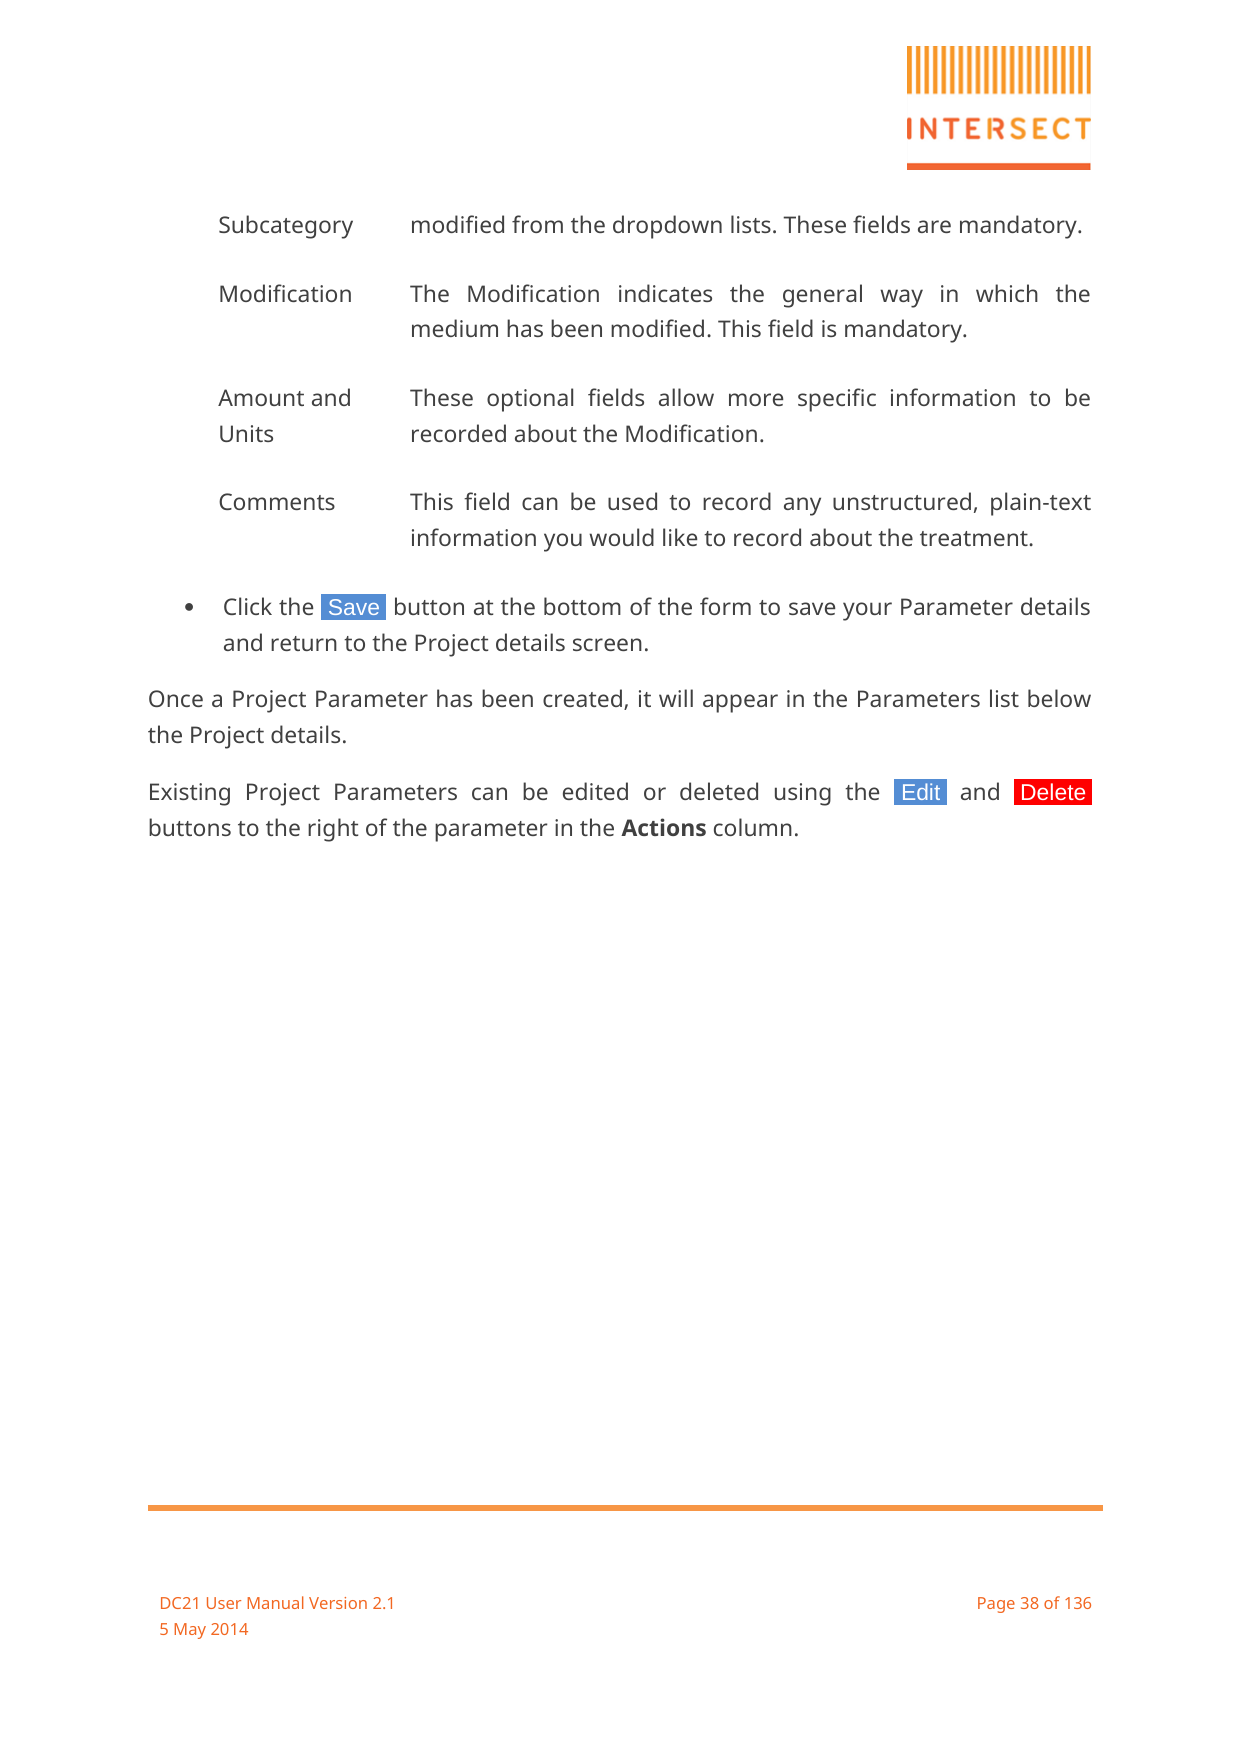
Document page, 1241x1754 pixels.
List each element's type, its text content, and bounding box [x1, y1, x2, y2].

text Existing Project Parameters can be edited or deleted using the Edit and Delete buttons to the right of the parameter in the Actions column. [148, 776, 1092, 843]
picture [905, 44, 1093, 172]
table_cell Modification [207, 265, 399, 369]
table_header Category and Subcategory [207, 197, 399, 265]
table_cell This field can be used to record any unstructured, plain-text information you would like to record about the treatment. [399, 474, 1103, 578]
table_header These fields allow you to select the medium that is being modified from the dropdown lists. These fields are mandatory. [399, 197, 1103, 265]
text Once a Project Parameter has been created, it will appear in the Parameters list below the Project details. [148, 683, 1092, 751]
table_cell These optional fields allow more specific information to be recorded about the Modification. [399, 369, 1103, 474]
table_cell The Modification indicates the general way in which the medium has been modified. This field is mandatory. [399, 265, 1103, 369]
table_cell Amount and Units [207, 369, 399, 474]
table_cell Comments [207, 474, 399, 578]
list Click the Save button at the bottom of the form to save your Parameter details and return to the Project details screen. [185, 591, 1092, 658]
